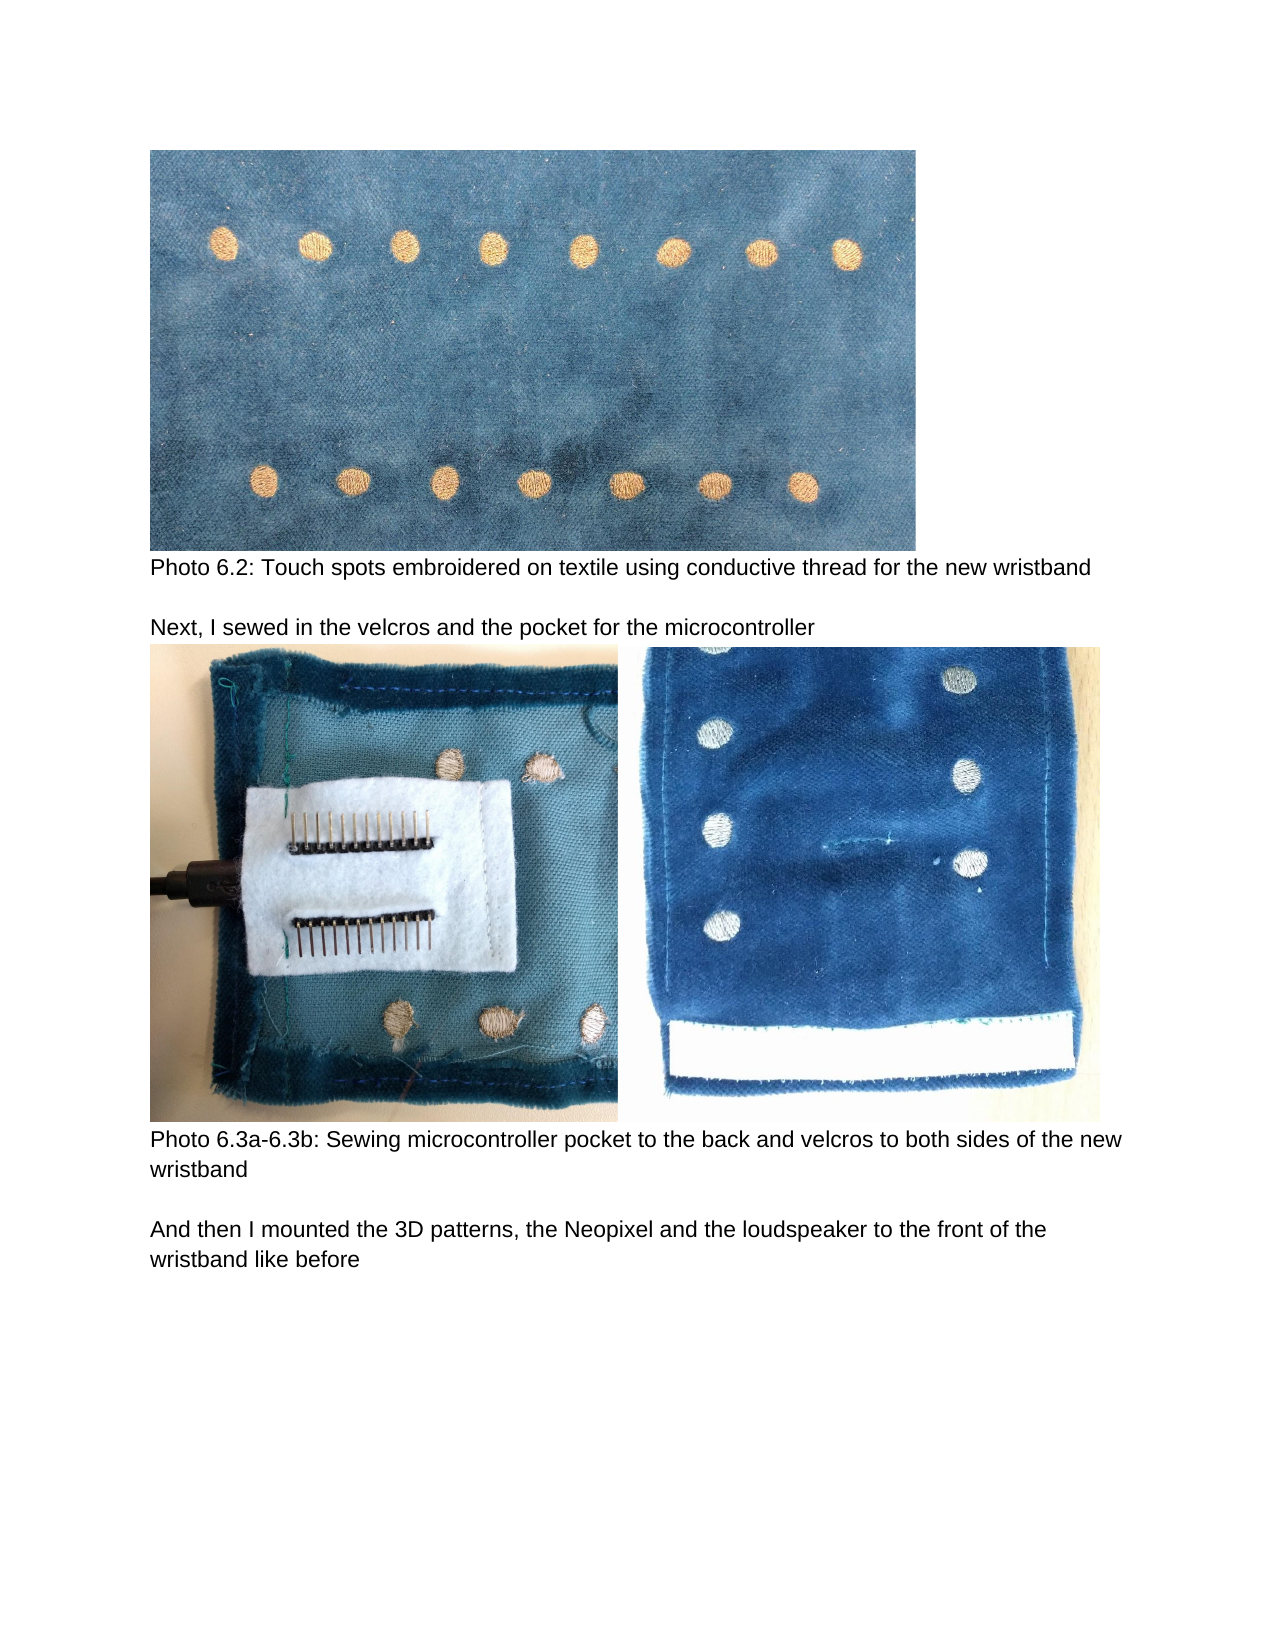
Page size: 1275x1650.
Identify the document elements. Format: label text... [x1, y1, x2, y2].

text Photo 6.2: Touch spots embroidered on textile using conductive thread for the new wristband [150, 554, 1125, 580]
text Photo 6.3a-6.3b: Sewing microcontroller pocket to the back and velcros to both sides of the new wristband [150, 1126, 1125, 1182]
text Next, I sewed in the velcros and the pocket for the microcontroller [150, 614, 1125, 641]
picture [150, 644, 1100, 1122]
picture [150, 150, 916, 551]
text And then I mounted the 3D patterns, the Neopixel and the loudspeaker to the front of the wristband like before [150, 1216, 1125, 1273]
